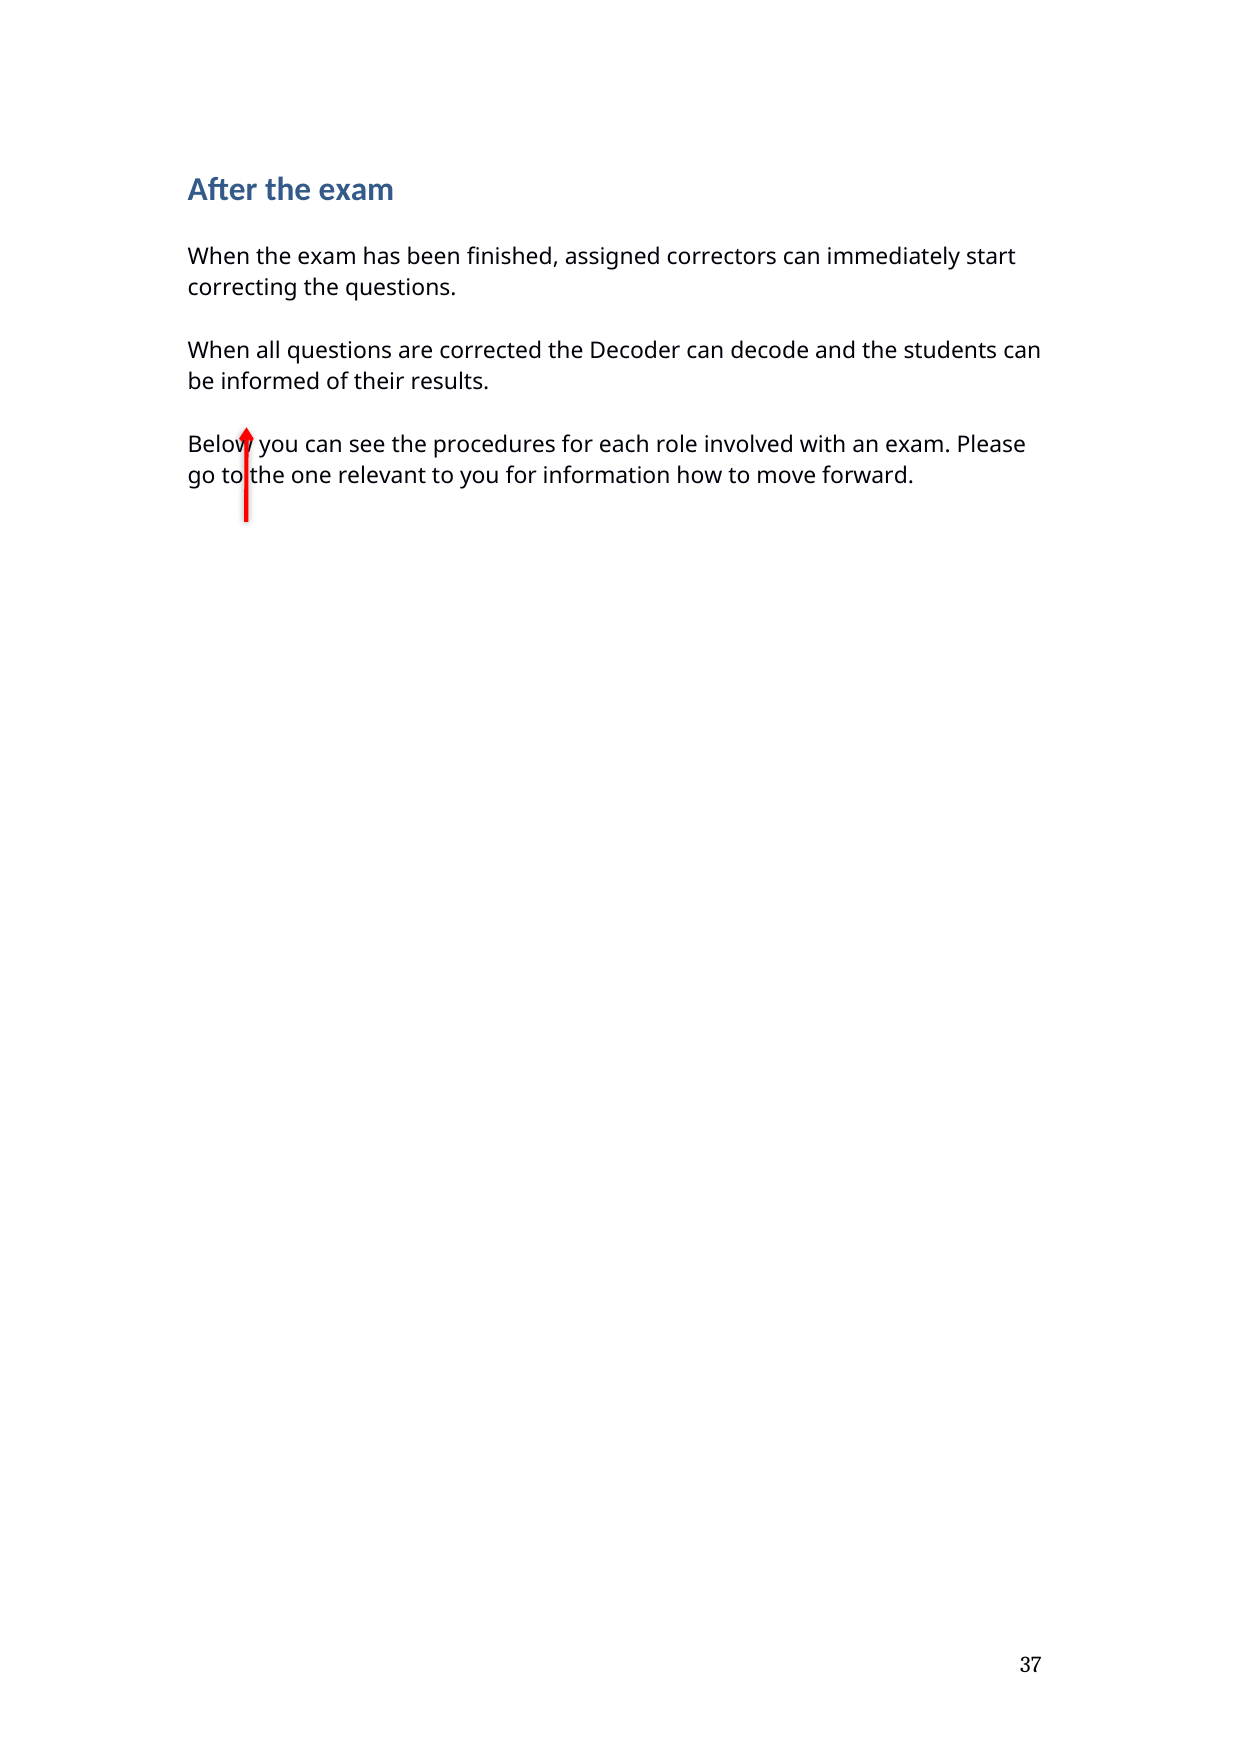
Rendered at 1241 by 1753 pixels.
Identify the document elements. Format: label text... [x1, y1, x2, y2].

list Below you can see the procedures for each role involved with an exam. Please go to the one relevant to you for information how to move forward. [250, 428, 1053, 490]
list When the exam has been finished, assigned correctors can immediately start correcting the questions. [187, 240, 1053, 303]
list When all questions are corrected the Decoder can decode and the students can be informed of their results. [187, 334, 1053, 396]
subtitle After the exam [187, 168, 1053, 209]
